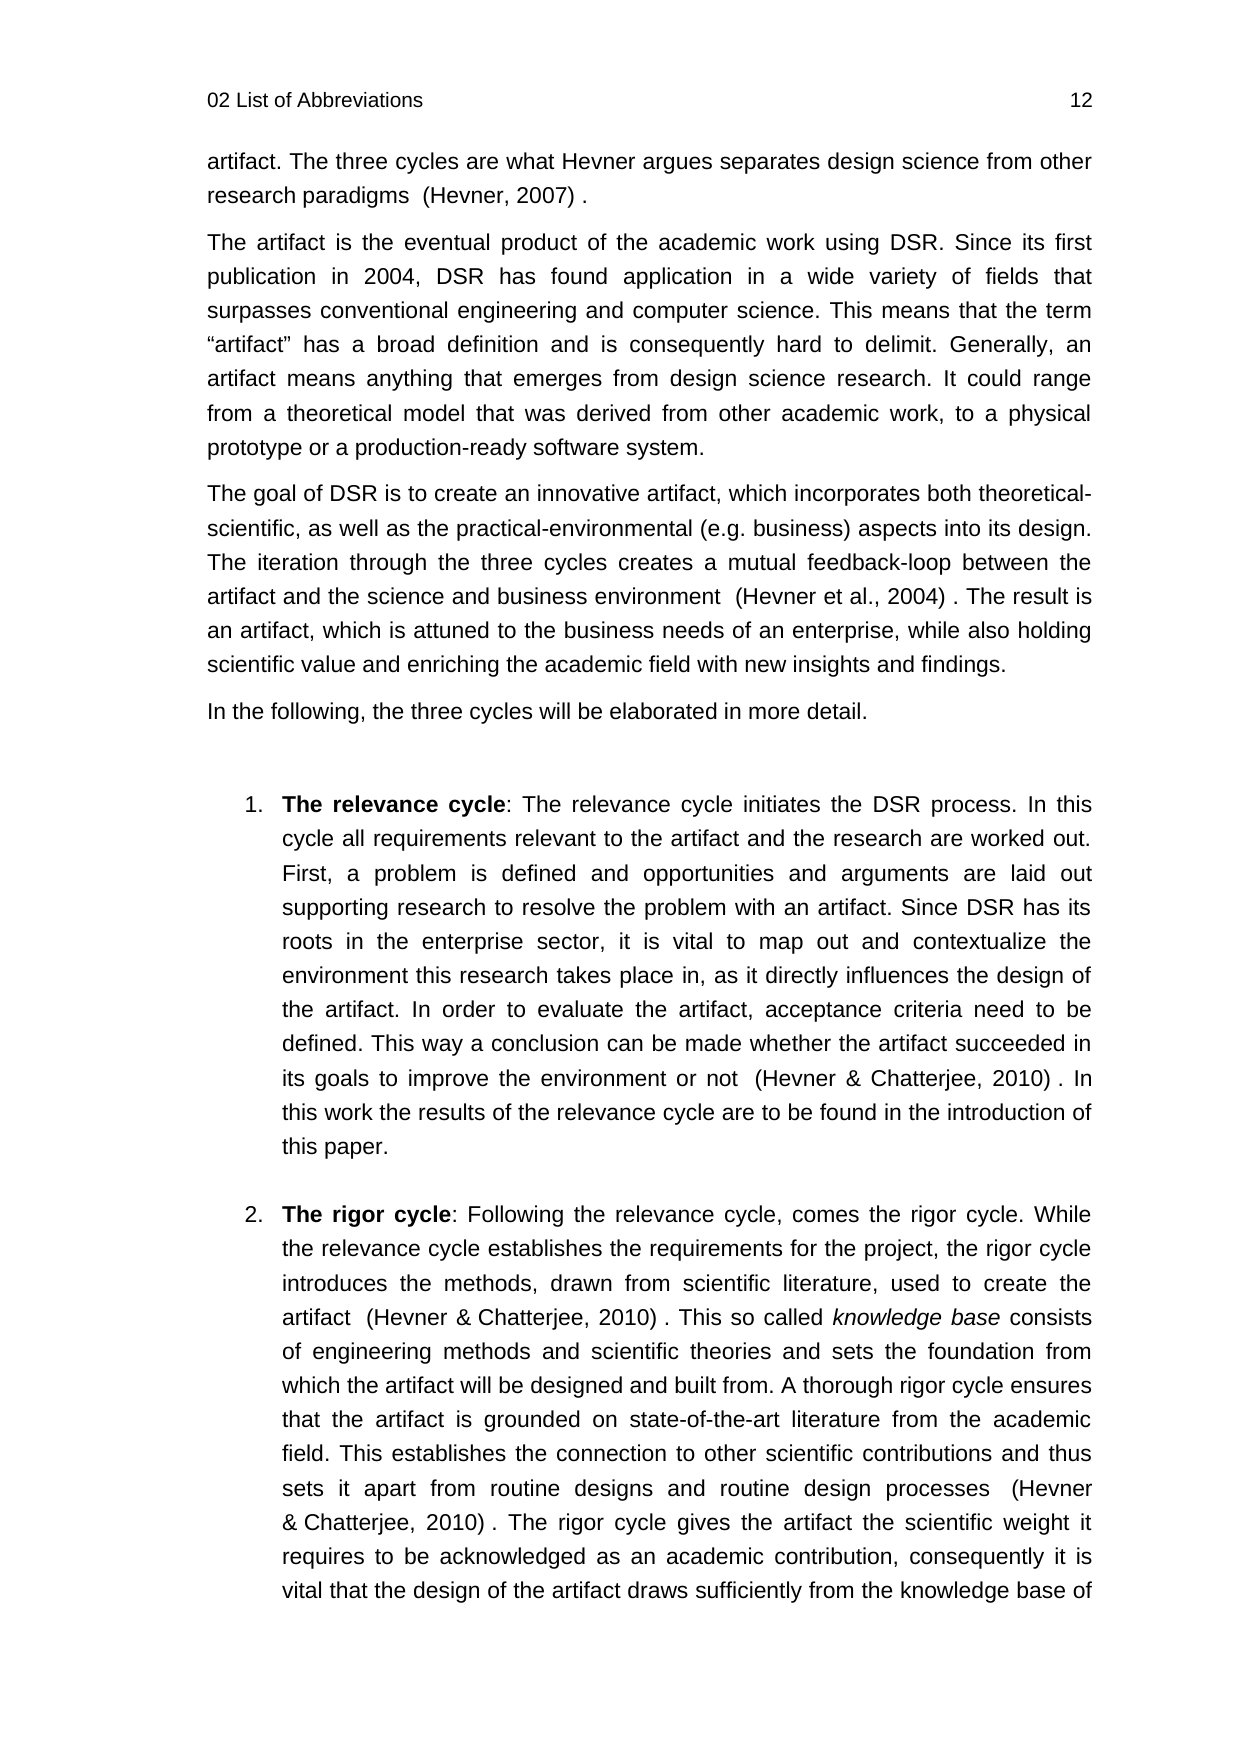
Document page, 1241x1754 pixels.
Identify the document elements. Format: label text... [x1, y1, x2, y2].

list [244, 1201, 1092, 1603]
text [207, 148, 1092, 208]
list The relevance cycle: The relevance cycle initiates the DSR process. In this cycle all requirements relevant to the artifact and the research are worked out. First, a problem is defined and opportunities and arguments are laid out supporting research to resolve the problem with an artifact. Since DSR has its roots in the enterprise sector, it is vital to map out and contextualize the environment this research takes place in, as it directly influences the design of the artifact. In order to evaluate the artifact, acceptance criteria need to be defined. This way a conclusion can be made whether the artifact succeeded in its goals to improve the environment or not . In this work the results of the relevance cycle are to be found in the introduction of this paper. [244, 791, 1092, 1159]
text The artifact is the eventual product of the academic work using DSR. Since its first publication in 2004, DSR has found application in a wide variety of fields that surpasses conventional engineering and computer science. This means that the term “artifact” has a broad definition and is consequently hard to delimit. Generally, an artifact means anything that emerges from design science research. It could range from a theoretical model that was derived from other academic work, to a physical prototype or a production-ready software system. [207, 229, 1092, 460]
text In the following, the three cycles will be elaborated in more detail. [207, 698, 1092, 724]
text The goal of DSR is to create an innovative artifact, which incorporates both theoretical-scientific, as well as the practical-environmental (e.g. business) aspects into its design. The iteration through the three cycles creates a mutual feedback-loop between the artifact and the science and business environment . The result is an artifact, which is attuned to the business needs of an enterprise, while also holding scientific value and enriching the academic field with new insights and findings. [207, 480, 1092, 678]
